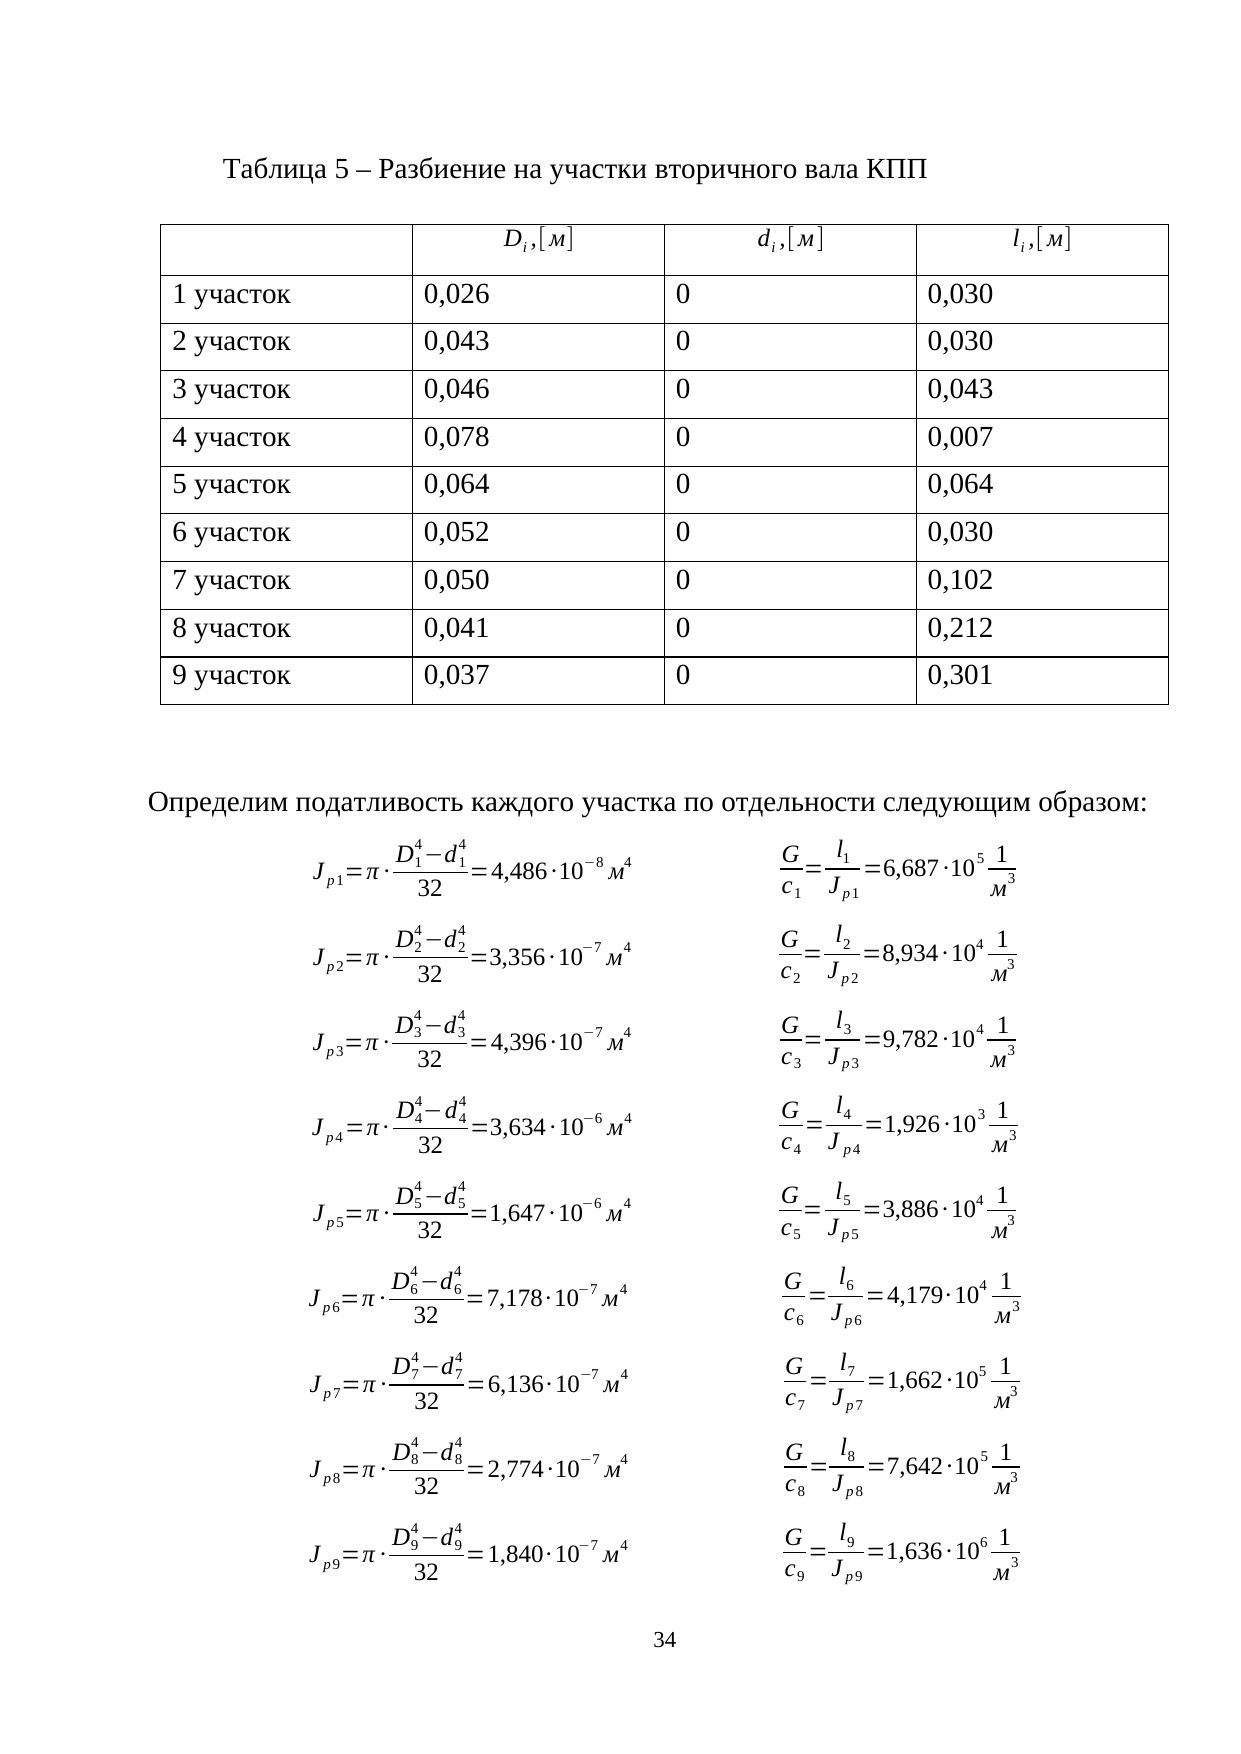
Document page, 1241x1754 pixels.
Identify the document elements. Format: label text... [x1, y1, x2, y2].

table_header [161, 225, 412, 275]
table_header [917, 225, 1168, 275]
table_cell 3 участок [161, 371, 412, 418]
table_cell 0,041 [413, 610, 664, 656]
table_cell 0 [665, 514, 916, 561]
text Определим податливость каждого участка по отдельности следующим образом: [148, 784, 1181, 818]
table_cell 0,064 [413, 467, 664, 513]
table_cell 0,212 [917, 610, 1168, 656]
text Таблица 5 – Разбиение на участки вторичного вала КПП [148, 152, 1181, 185]
table_cell 6 участок [161, 514, 412, 561]
table_cell 0,078 [413, 419, 664, 466]
table_cell 0,030 [917, 324, 1168, 370]
table_cell 8 участок [161, 610, 412, 656]
table_cell 0,037 [413, 658, 664, 704]
table_cell 0,043 [413, 324, 664, 370]
table_cell 0,301 [917, 658, 1168, 704]
table_cell 0,046 [413, 371, 664, 418]
table_cell 9 участок [161, 658, 412, 704]
table_cell 2 участок [161, 324, 412, 370]
table_cell 0 [665, 276, 916, 322]
table_cell 0 [665, 610, 916, 656]
table_cell 0,043 [917, 371, 1168, 418]
table_cell 0 [665, 562, 916, 609]
table_cell 5 участок [161, 467, 412, 513]
table_cell 0 [665, 371, 916, 418]
table_cell 0,102 [917, 562, 1168, 609]
table_cell 0 [665, 419, 916, 466]
table_cell 7 участок [161, 562, 412, 609]
table_cell 0,026 [413, 276, 664, 322]
table_cell 0,030 [917, 514, 1168, 561]
table_cell 0,052 [413, 514, 664, 561]
table_header [665, 225, 916, 275]
table_cell 1 участок [161, 276, 412, 322]
table_cell 0,030 [917, 276, 1168, 322]
table_cell 0,007 [917, 419, 1168, 466]
table_cell 0,064 [917, 467, 1168, 513]
table_cell 0,050 [413, 562, 664, 609]
table_header [413, 225, 664, 275]
table_cell 0 [665, 658, 916, 704]
table_cell 4 участок [161, 419, 412, 466]
table_cell 0 [665, 467, 916, 513]
table_cell 0 [665, 324, 916, 370]
